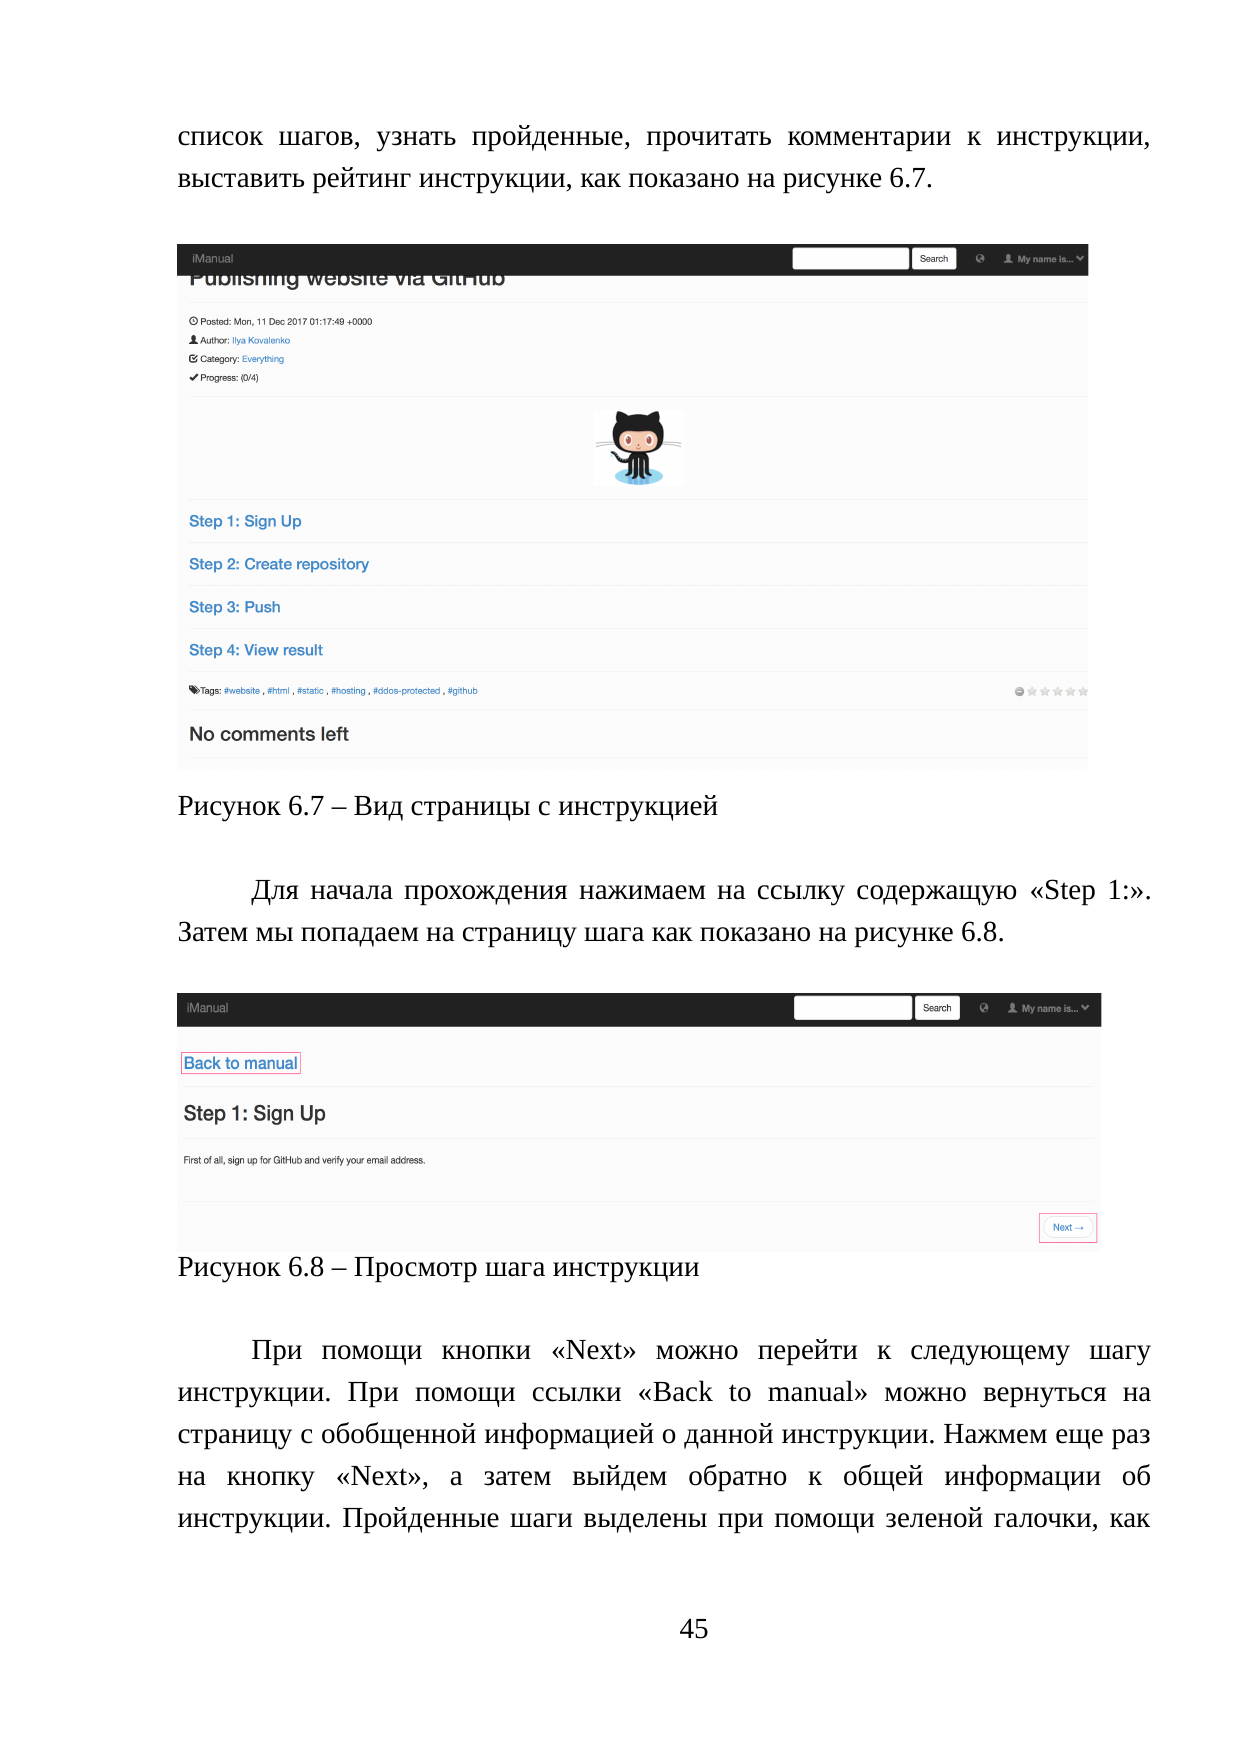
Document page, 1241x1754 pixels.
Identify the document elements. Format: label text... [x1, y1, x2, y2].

picture [177, 244, 1089, 769]
text Для начала прохождения нажимаем на ссылку содержащую «Step 1:». Затем мы попадаем на страницу шага как показано на рисунке 6.8. [177, 872, 1152, 947]
text Рисунок 6.8 – Просмотр шага инструкции [177, 1249, 1152, 1282]
picture [177, 993, 1102, 1252]
text Рисунок 6.7 – Вид страницы с инструкцией [177, 788, 1152, 822]
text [177, 118, 1152, 193]
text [177, 1332, 1152, 1533]
